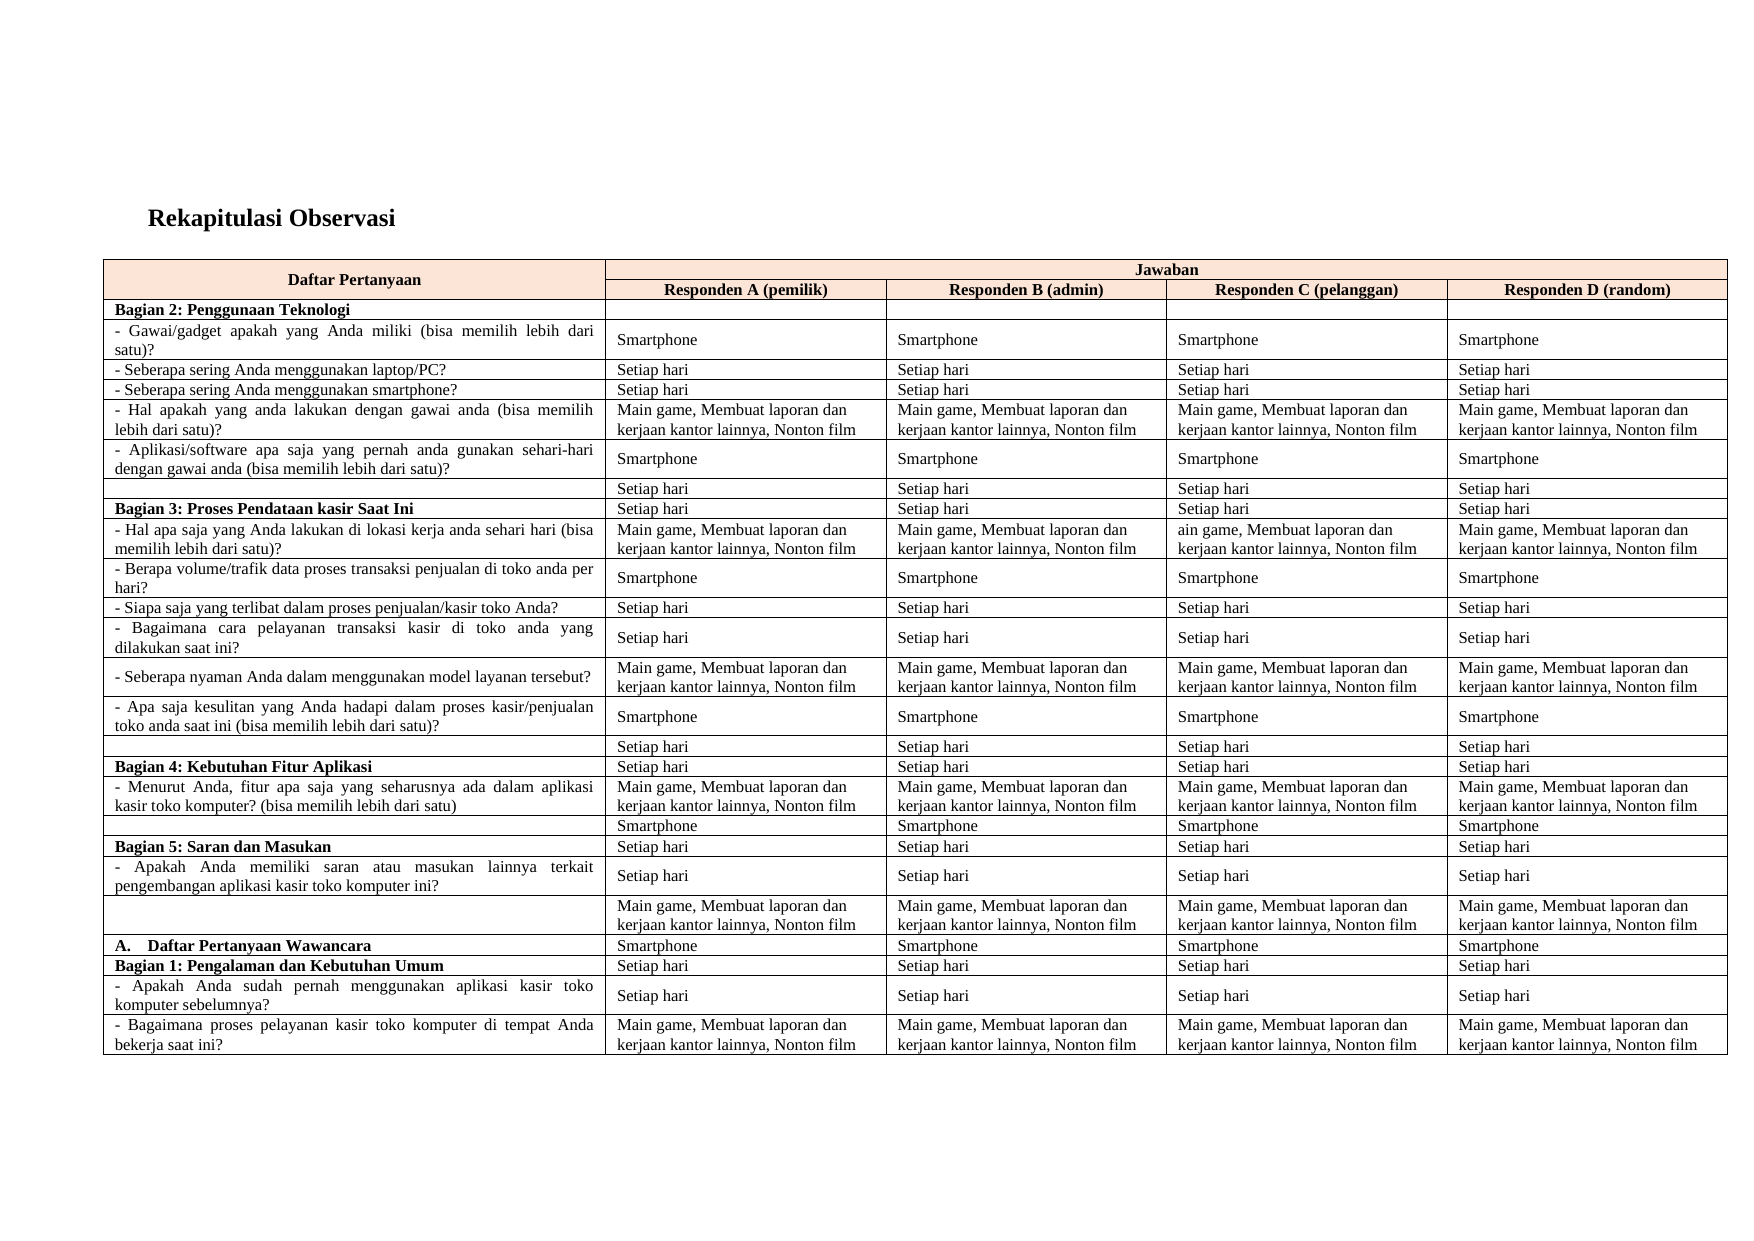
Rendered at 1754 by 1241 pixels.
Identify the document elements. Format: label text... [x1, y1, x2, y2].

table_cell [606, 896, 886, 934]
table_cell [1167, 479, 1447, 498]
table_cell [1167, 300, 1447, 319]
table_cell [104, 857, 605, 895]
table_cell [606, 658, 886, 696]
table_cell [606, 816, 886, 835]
text Rekapitulasi Observasi [148, 203, 1547, 232]
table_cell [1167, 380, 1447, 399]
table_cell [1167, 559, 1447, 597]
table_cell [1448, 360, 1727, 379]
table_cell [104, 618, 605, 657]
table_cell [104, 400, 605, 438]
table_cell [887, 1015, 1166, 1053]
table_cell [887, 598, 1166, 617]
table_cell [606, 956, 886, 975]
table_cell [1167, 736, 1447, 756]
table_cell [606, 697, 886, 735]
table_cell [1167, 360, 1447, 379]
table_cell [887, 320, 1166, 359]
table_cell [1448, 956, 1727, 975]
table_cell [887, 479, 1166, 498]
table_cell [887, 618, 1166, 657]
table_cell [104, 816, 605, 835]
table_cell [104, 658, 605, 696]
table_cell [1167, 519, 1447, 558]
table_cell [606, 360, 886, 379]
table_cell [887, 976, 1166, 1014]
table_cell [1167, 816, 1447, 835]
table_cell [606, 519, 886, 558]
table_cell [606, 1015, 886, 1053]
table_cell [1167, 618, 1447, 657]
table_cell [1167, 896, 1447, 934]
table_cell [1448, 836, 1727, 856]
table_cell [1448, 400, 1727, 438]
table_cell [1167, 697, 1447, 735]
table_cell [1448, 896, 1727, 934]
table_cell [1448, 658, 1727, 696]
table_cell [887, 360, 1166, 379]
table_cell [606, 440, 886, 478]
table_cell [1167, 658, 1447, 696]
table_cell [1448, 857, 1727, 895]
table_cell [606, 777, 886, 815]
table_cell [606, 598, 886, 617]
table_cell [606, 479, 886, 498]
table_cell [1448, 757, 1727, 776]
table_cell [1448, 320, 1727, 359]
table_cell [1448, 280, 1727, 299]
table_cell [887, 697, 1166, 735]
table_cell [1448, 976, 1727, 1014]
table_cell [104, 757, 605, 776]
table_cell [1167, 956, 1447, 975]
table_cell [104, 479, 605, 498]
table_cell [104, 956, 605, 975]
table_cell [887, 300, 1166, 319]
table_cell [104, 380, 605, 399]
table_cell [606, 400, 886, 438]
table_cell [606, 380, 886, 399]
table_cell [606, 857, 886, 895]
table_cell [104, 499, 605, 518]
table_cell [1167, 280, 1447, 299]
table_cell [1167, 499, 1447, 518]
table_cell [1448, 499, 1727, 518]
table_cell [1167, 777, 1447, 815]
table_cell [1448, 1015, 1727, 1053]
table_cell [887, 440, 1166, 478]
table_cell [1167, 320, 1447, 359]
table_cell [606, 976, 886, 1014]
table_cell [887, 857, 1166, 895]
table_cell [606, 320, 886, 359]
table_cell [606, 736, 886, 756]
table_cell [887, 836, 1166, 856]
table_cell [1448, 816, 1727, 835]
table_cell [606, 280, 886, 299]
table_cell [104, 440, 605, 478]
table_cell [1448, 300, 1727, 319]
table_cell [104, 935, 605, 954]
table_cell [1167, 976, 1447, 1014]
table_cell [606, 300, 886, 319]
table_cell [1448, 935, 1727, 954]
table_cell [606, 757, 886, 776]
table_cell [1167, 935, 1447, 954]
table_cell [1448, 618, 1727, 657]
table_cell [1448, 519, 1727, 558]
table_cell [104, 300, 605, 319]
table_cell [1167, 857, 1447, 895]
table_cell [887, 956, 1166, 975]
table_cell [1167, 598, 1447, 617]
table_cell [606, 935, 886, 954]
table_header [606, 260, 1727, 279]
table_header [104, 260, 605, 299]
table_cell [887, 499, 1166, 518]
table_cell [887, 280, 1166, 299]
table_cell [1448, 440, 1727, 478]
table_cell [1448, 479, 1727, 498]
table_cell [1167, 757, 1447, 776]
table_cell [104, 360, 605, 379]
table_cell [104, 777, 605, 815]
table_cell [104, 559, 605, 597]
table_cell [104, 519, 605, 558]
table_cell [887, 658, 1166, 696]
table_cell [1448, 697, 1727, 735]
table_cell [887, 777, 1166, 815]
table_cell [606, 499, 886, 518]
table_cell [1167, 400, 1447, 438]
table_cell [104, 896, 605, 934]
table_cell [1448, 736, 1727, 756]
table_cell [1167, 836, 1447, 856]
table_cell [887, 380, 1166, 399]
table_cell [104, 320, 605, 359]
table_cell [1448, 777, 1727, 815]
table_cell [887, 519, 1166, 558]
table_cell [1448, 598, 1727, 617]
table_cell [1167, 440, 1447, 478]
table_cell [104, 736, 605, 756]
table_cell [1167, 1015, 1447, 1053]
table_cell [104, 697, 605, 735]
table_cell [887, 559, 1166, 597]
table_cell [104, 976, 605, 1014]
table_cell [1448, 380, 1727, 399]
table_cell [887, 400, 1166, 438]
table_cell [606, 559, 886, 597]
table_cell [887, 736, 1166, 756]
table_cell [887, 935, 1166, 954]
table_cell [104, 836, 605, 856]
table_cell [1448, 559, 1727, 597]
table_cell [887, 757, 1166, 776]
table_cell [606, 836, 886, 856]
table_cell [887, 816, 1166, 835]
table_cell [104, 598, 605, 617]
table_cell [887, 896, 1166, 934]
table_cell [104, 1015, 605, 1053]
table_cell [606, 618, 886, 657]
